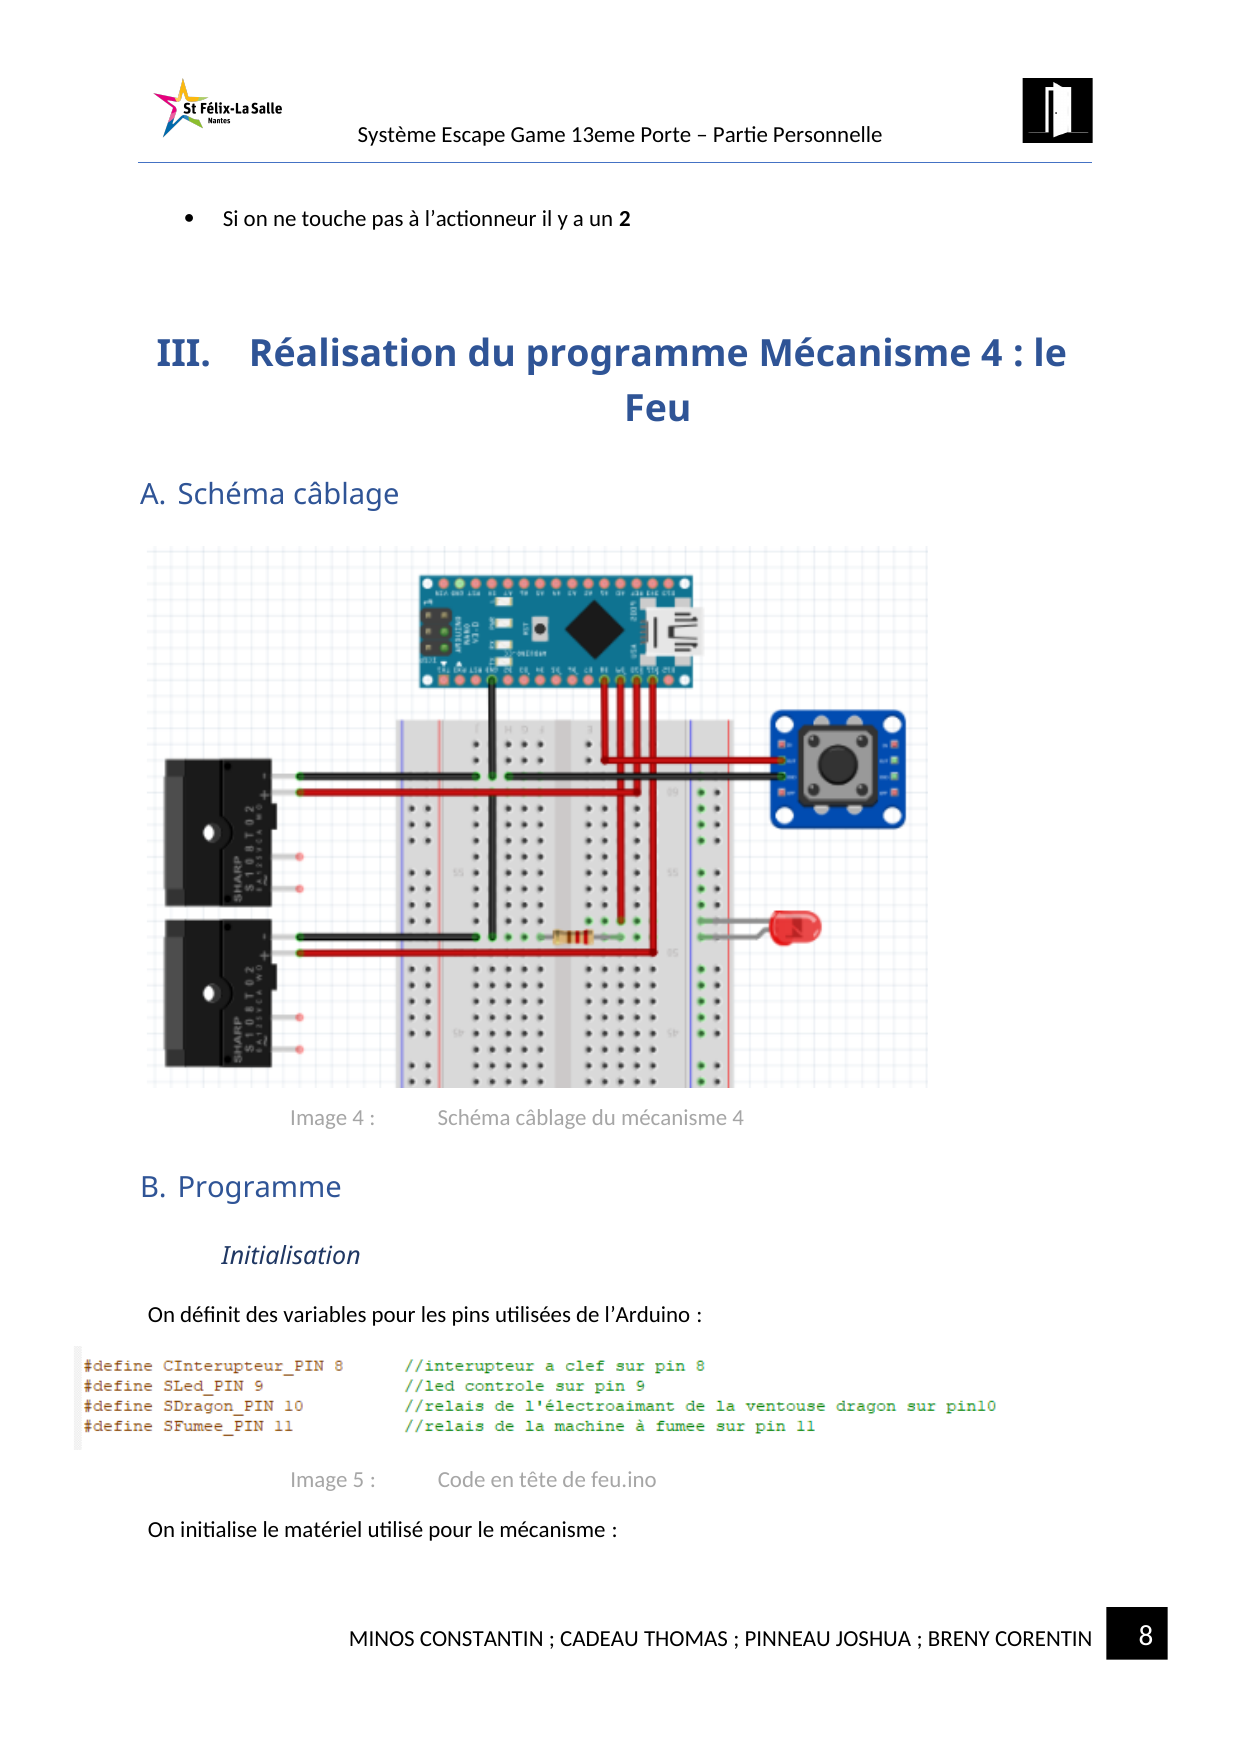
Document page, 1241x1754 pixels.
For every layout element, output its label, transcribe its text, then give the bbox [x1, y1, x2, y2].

subtitle Programme [140, 1166, 1092, 1206]
list Si on ne touche pas à l’actionneur il y a un 2 [185, 204, 1092, 232]
subtitle Initialisation [221, 1238, 1092, 1272]
picture [73, 1346, 1018, 1450]
subtitle Schéma câblage [140, 474, 1092, 513]
picture [146, 546, 928, 1088]
text On définit des variables pour les pins utilisées de l’Arduino : [148, 1300, 1092, 1328]
picture [1022, 78, 1093, 143]
subtitle Réalisation du programme Mécanisme 4 : le Feu [185, 326, 1092, 432]
text On initialise le matériel utilisé pour le mécanisme : [148, 1516, 1092, 1544]
picture [147, 73, 290, 142]
